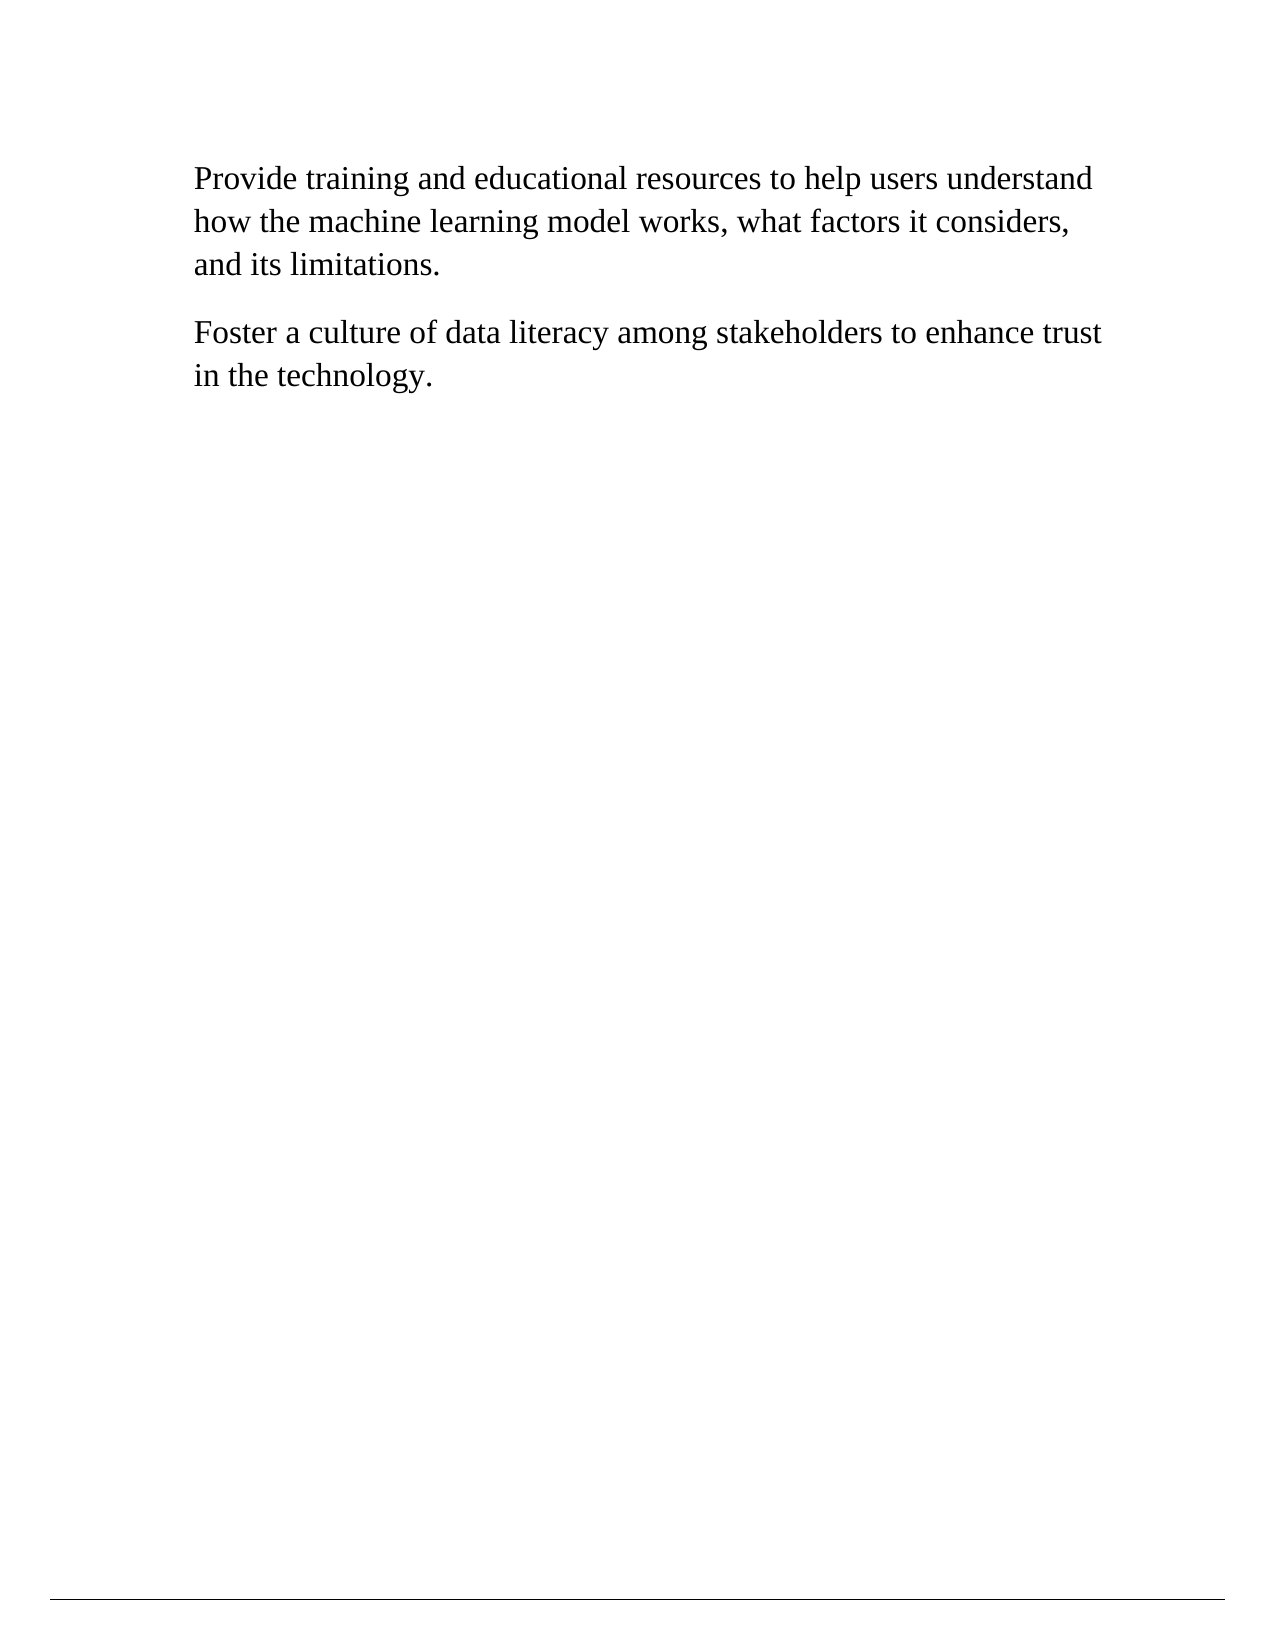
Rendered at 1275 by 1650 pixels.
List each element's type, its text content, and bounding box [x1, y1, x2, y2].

list Foster a culture of data literacy among stakeholders to enhance trust in the technology. [150, 312, 1126, 393]
list Provide training and educational resources to help users understand how the machine learning model works, what factors it considers, and its limitations. [150, 158, 1126, 282]
